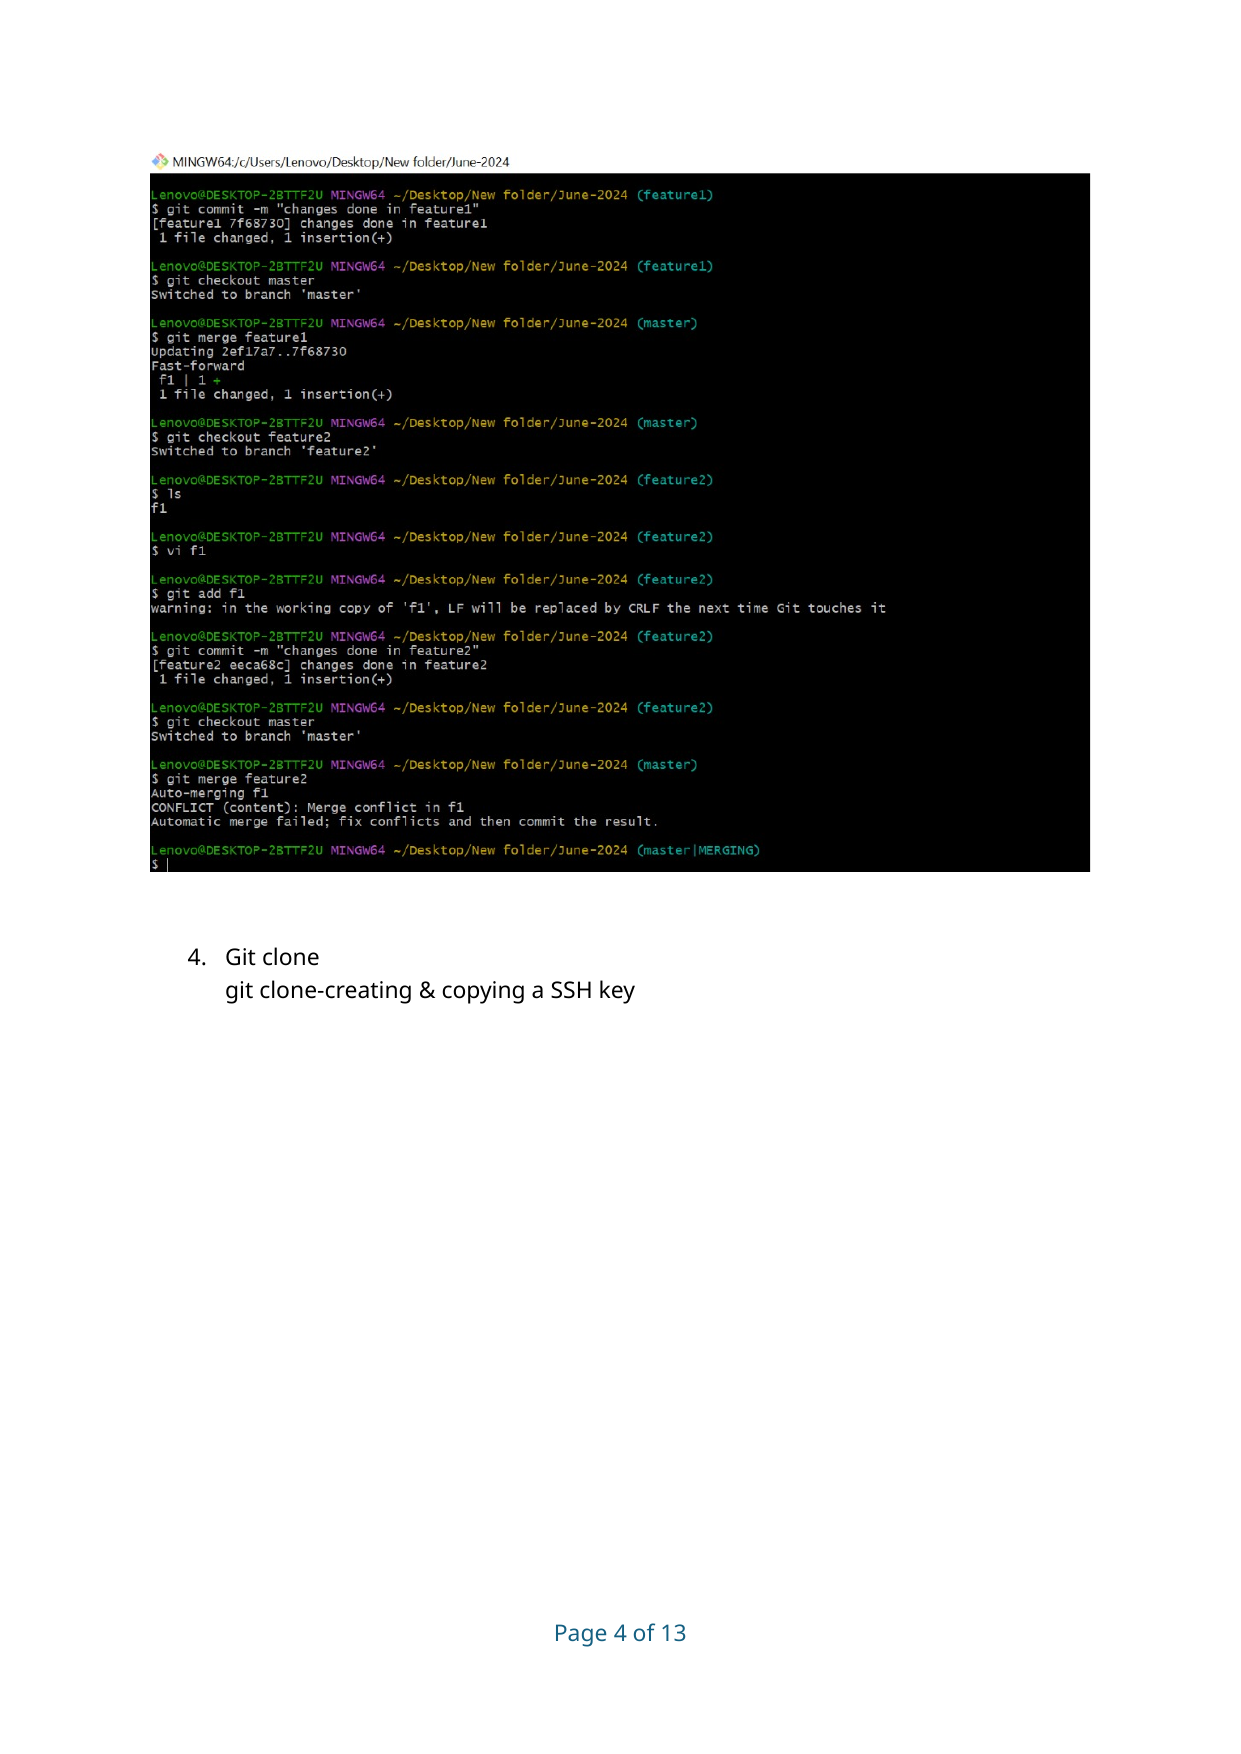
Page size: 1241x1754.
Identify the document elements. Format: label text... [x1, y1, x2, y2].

list git clone-creating & copying a SSH key [225, 974, 1090, 1006]
picture [150, 150, 1091, 872]
list Git clone [187, 941, 1090, 972]
